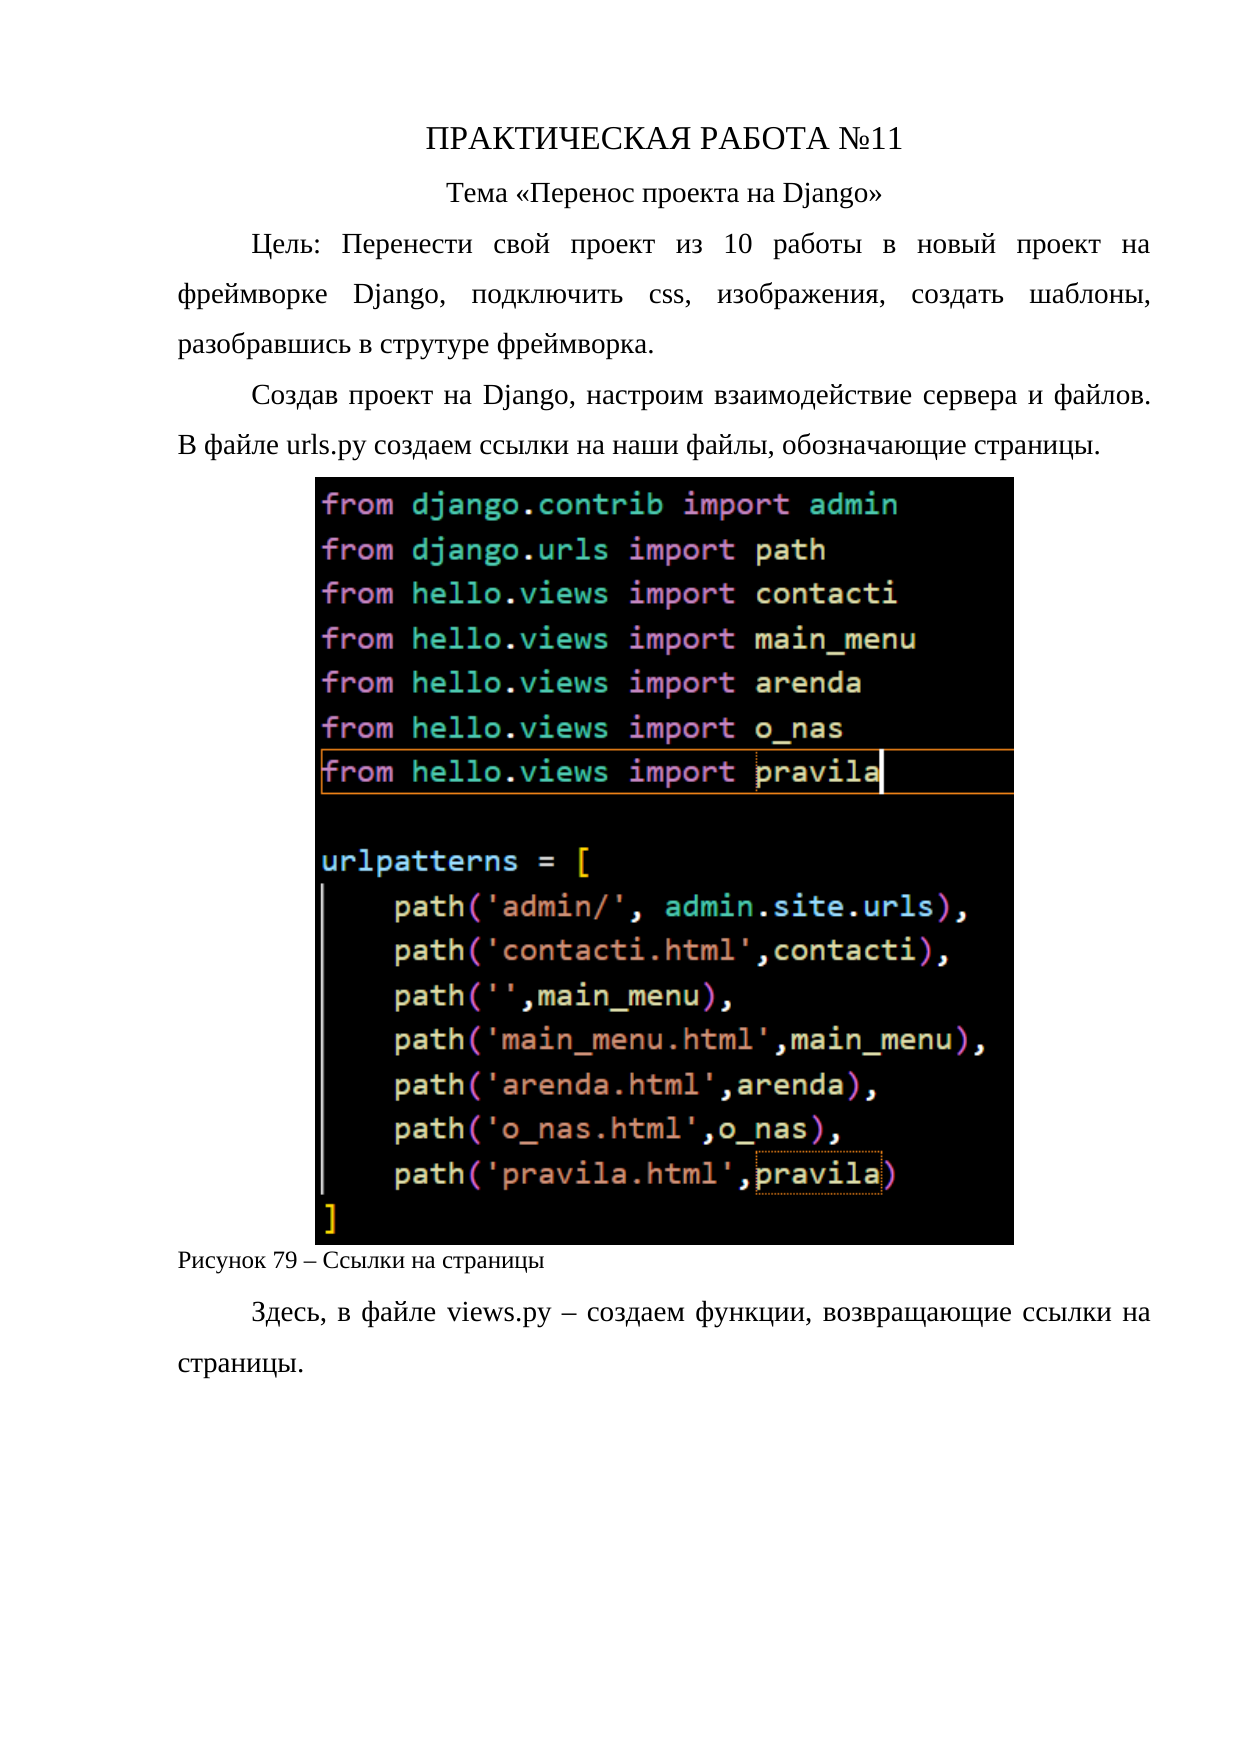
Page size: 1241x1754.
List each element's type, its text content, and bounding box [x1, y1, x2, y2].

text Создав проект на Django, настроим взаимодействие сервера и файлов. В файле urls.py создаем ссылки на наши файлы, обозначающие страницы. [177, 377, 1152, 461]
text ПРАКТИЧЕСКАЯ РАБОТА №11 [177, 118, 1152, 156]
text Здесь, в файле views.py – создаем функции, возвращающие ссылки на страницы. [177, 1294, 1152, 1378]
picture [315, 477, 1014, 1245]
text Цель: Перенести свой проект из 10 работы в новый проект на фреймворке Django, подключить css, изображения, создать шаблоны, разобравшись в струтуре фреймворка. [177, 226, 1152, 360]
text Тема «Перенос проекта на Django» [177, 176, 1152, 209]
